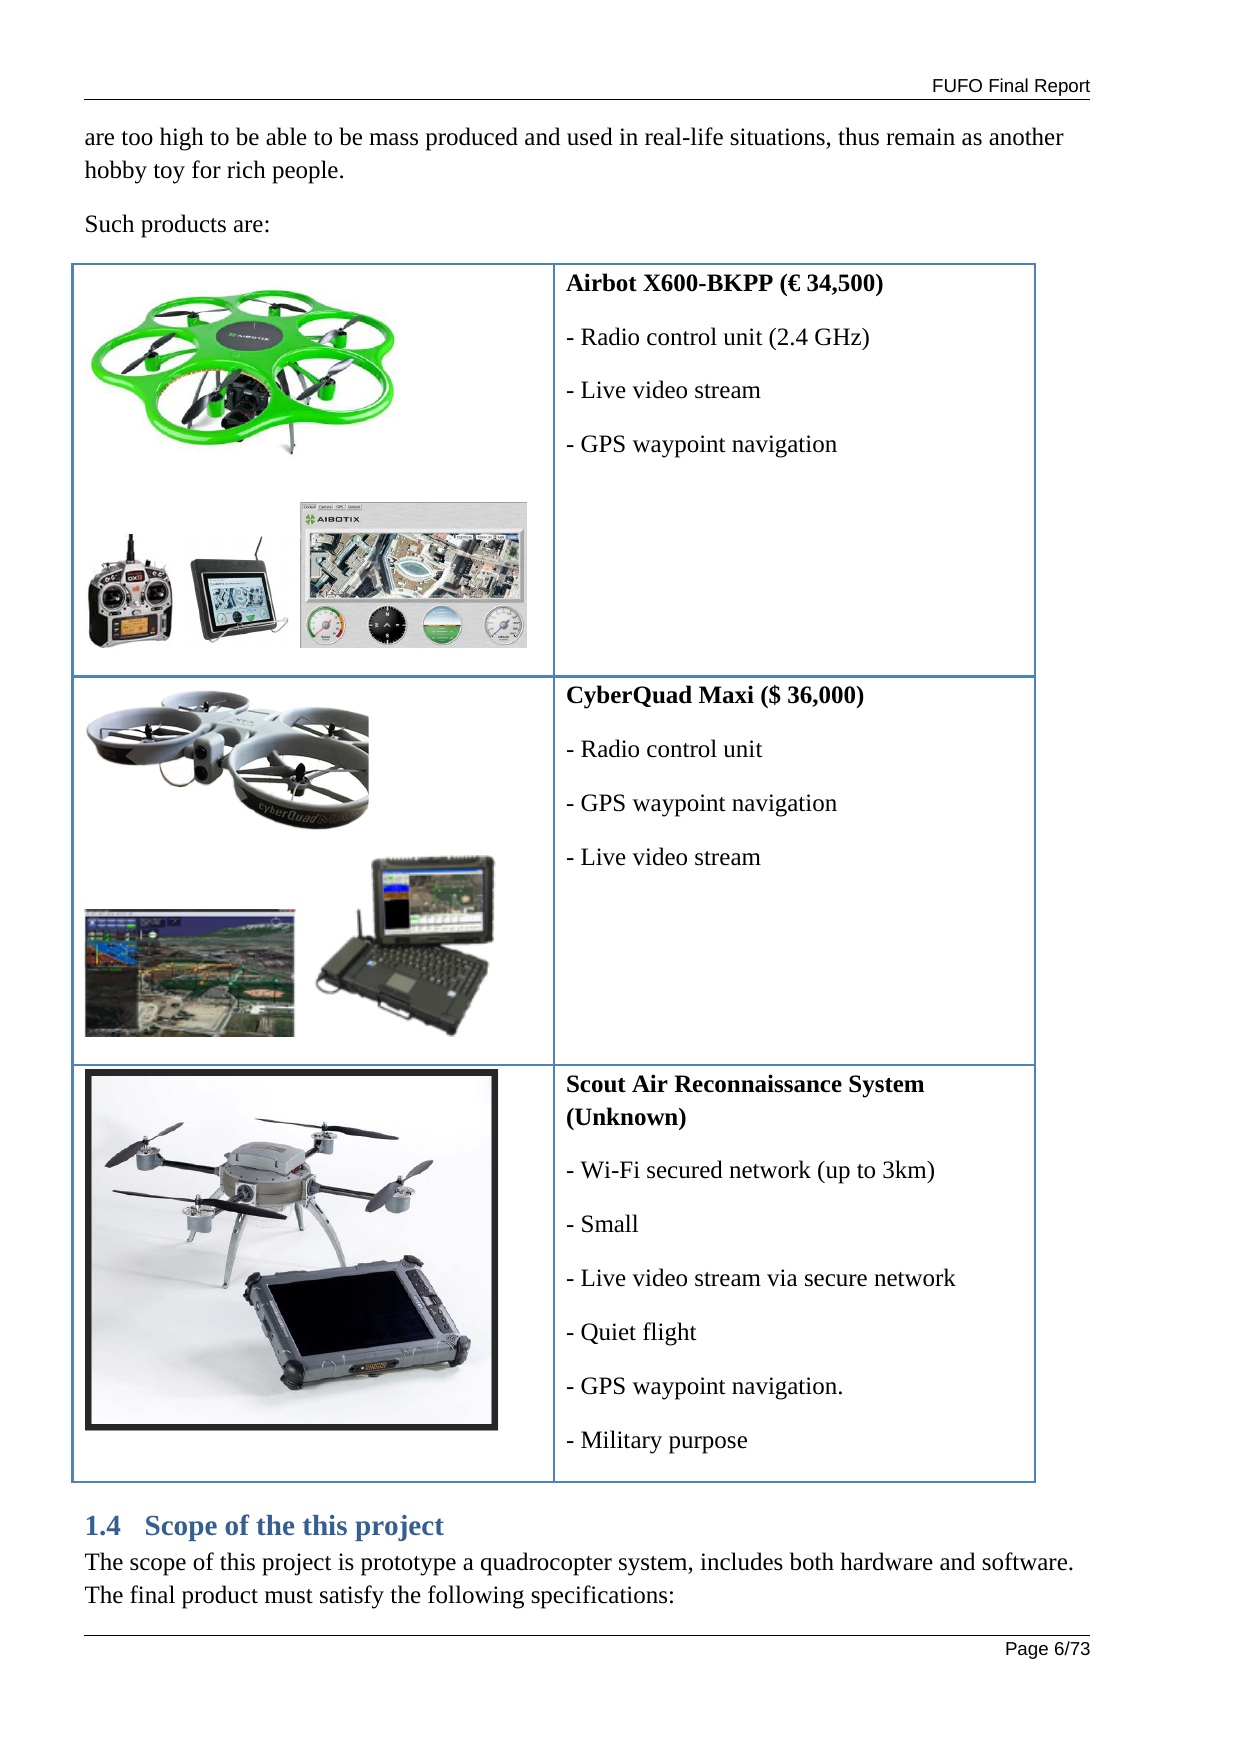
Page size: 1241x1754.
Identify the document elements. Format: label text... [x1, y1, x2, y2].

picture [301, 855, 513, 1037]
table_cell [74, 1066, 553, 1481]
table_cell CyberQuad Maxi ($ 36,000) - Radio control unit - GPS waypoint navigation - Live video stream [555, 678, 1034, 1063]
table_cell Scout Air Reconnaissance System (Unknown) - Wi-Fi secured network (up to 3km) - Small - Live video stream via secure network - Quiet flight - GPS waypoint navigation. - Military purpose [555, 1066, 1034, 1481]
picture [84, 909, 296, 1037]
text The scope of this project is prototype a quadrocopter system, includes both hardware and software. The final product must satisfy the following specifications: [84, 1547, 1090, 1609]
picture [84, 680, 369, 831]
text Such products are: [84, 209, 1090, 237]
picture [84, 1068, 499, 1431]
table_cell [74, 678, 553, 1063]
subtitle Scope of the this project [84, 1508, 1090, 1542]
table_header Airbot X600-BKPP (€ 34,500) - Radio control unit (2.4 GHz) - Live video stream - GPS waypoint navigation [555, 265, 1034, 675]
table_header [74, 265, 553, 675]
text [84, 122, 1090, 184]
